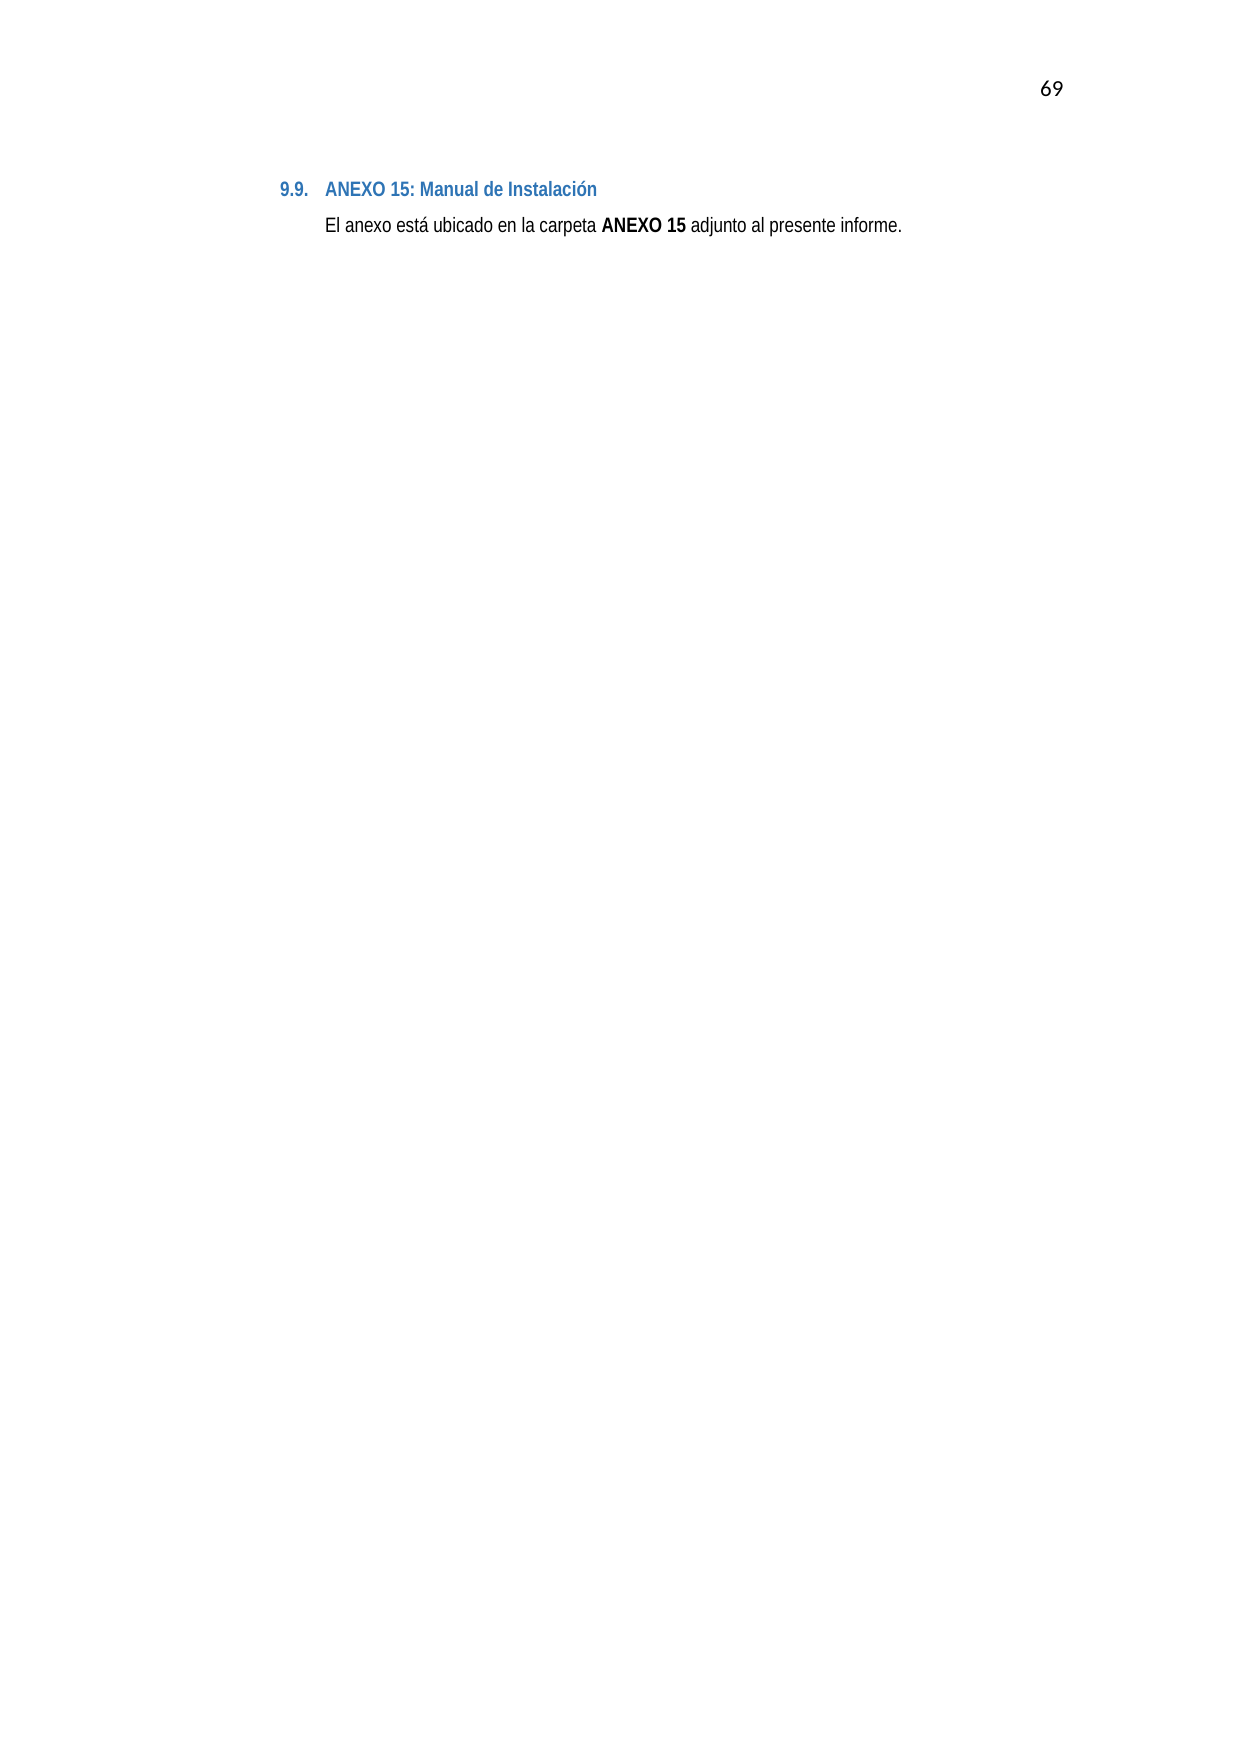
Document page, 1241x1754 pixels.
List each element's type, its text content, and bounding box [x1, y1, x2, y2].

text ANEXO 15: Manual de Instalación [280, 177, 1063, 201]
text El anexo está ubicado en la carpeta ANEXO 15 adjunto al presente informe. [325, 213, 1063, 237]
